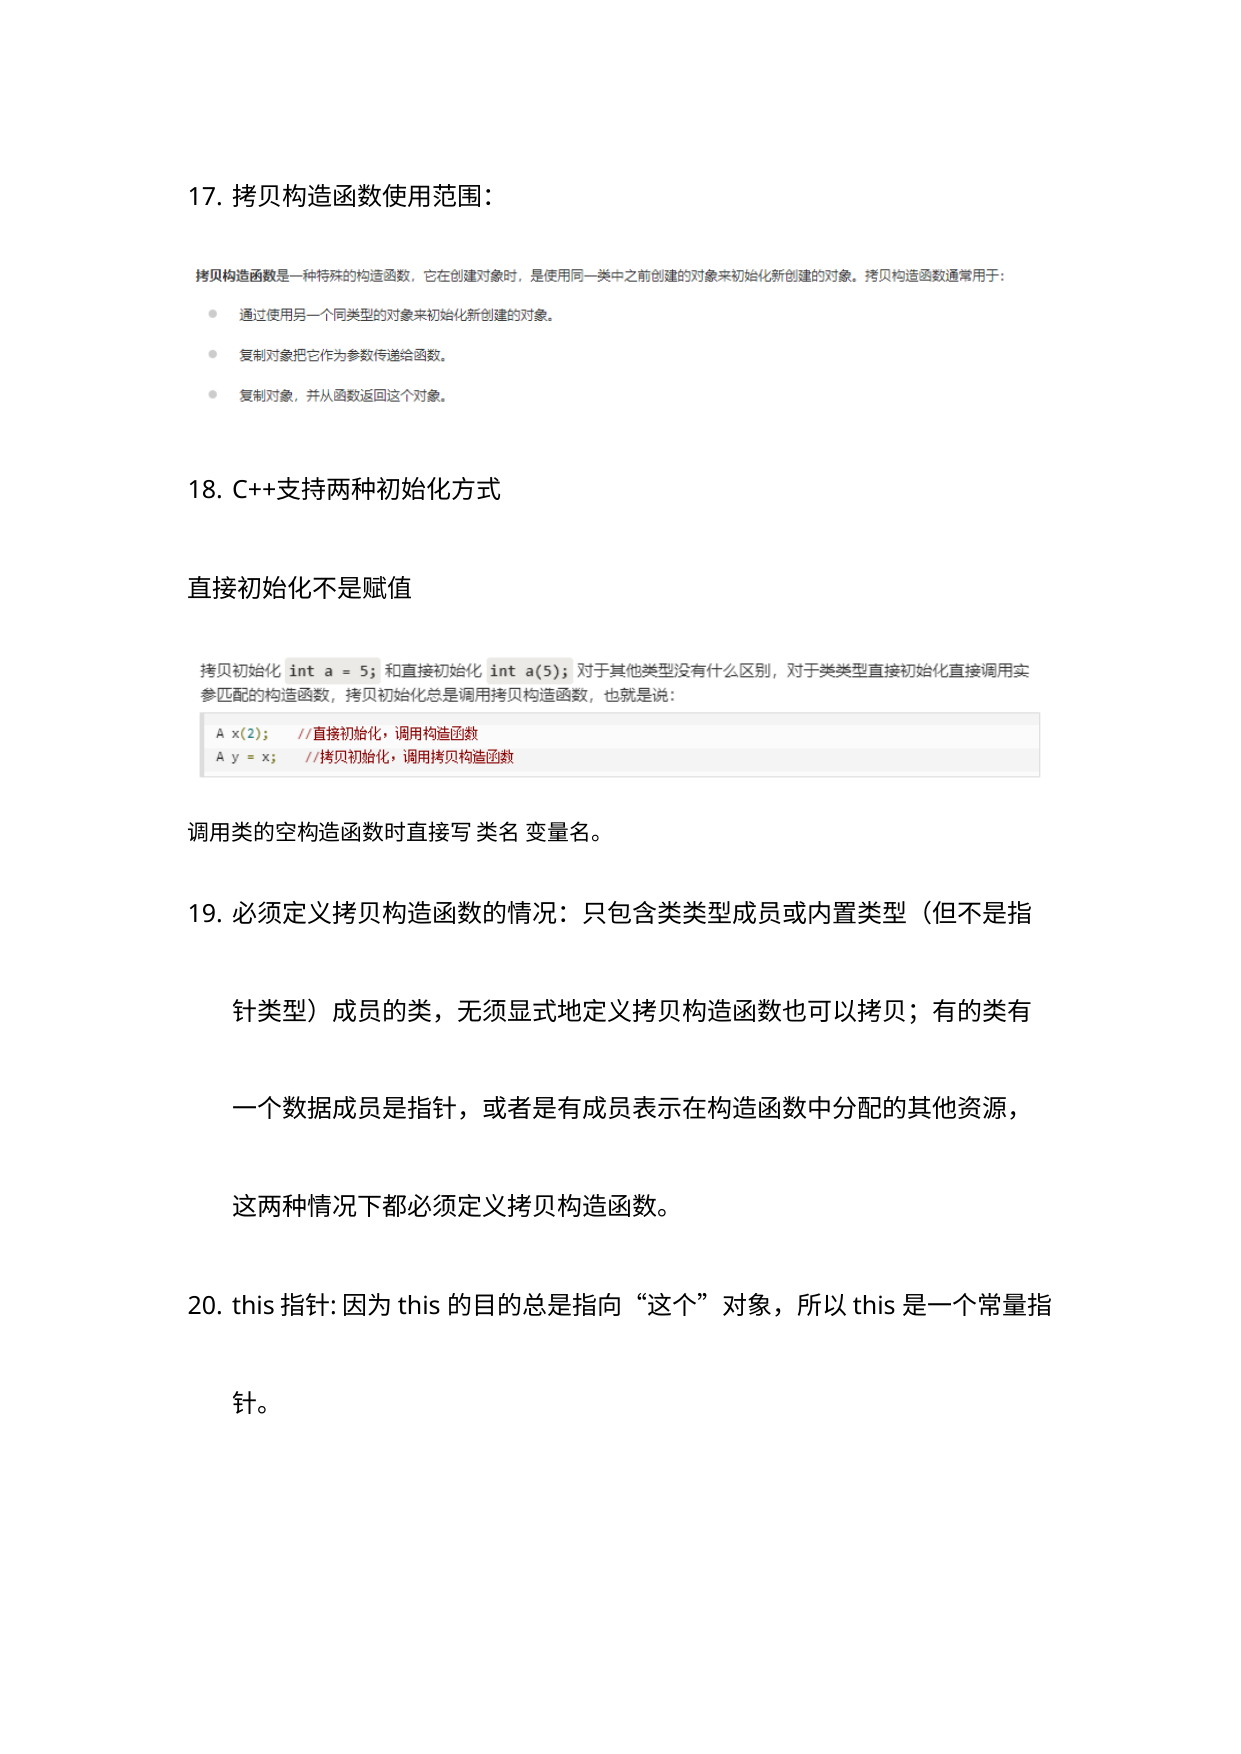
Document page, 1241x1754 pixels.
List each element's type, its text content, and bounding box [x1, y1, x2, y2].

list 必须定义拷贝构造函数的情况：只包含类类型成员或内置类型（但不是指针类型）成员的类，无须显式地定义拷贝构造函数也可以拷贝；有的类有一个数据成员是指针，或者是有成员表示在构造函数中分配的其他资源，这两种情况下都必须定义拷贝构造函数。 [187, 879, 1053, 1237]
picture [187, 261, 1053, 413]
text 直接初始化不是赋值 [187, 554, 1053, 619]
list this指针: 因为 this 的目的总是指向“这个”对象，所以 this 是一个常量指针。 [187, 1271, 1053, 1434]
text 调用类的空构造函数时直接写 类名 变量名。 [187, 815, 1053, 847]
list C++支持两种初始化方式 [187, 455, 1053, 520]
picture [187, 653, 1053, 781]
list 拷贝构造函数使用范围： [187, 162, 1053, 227]
